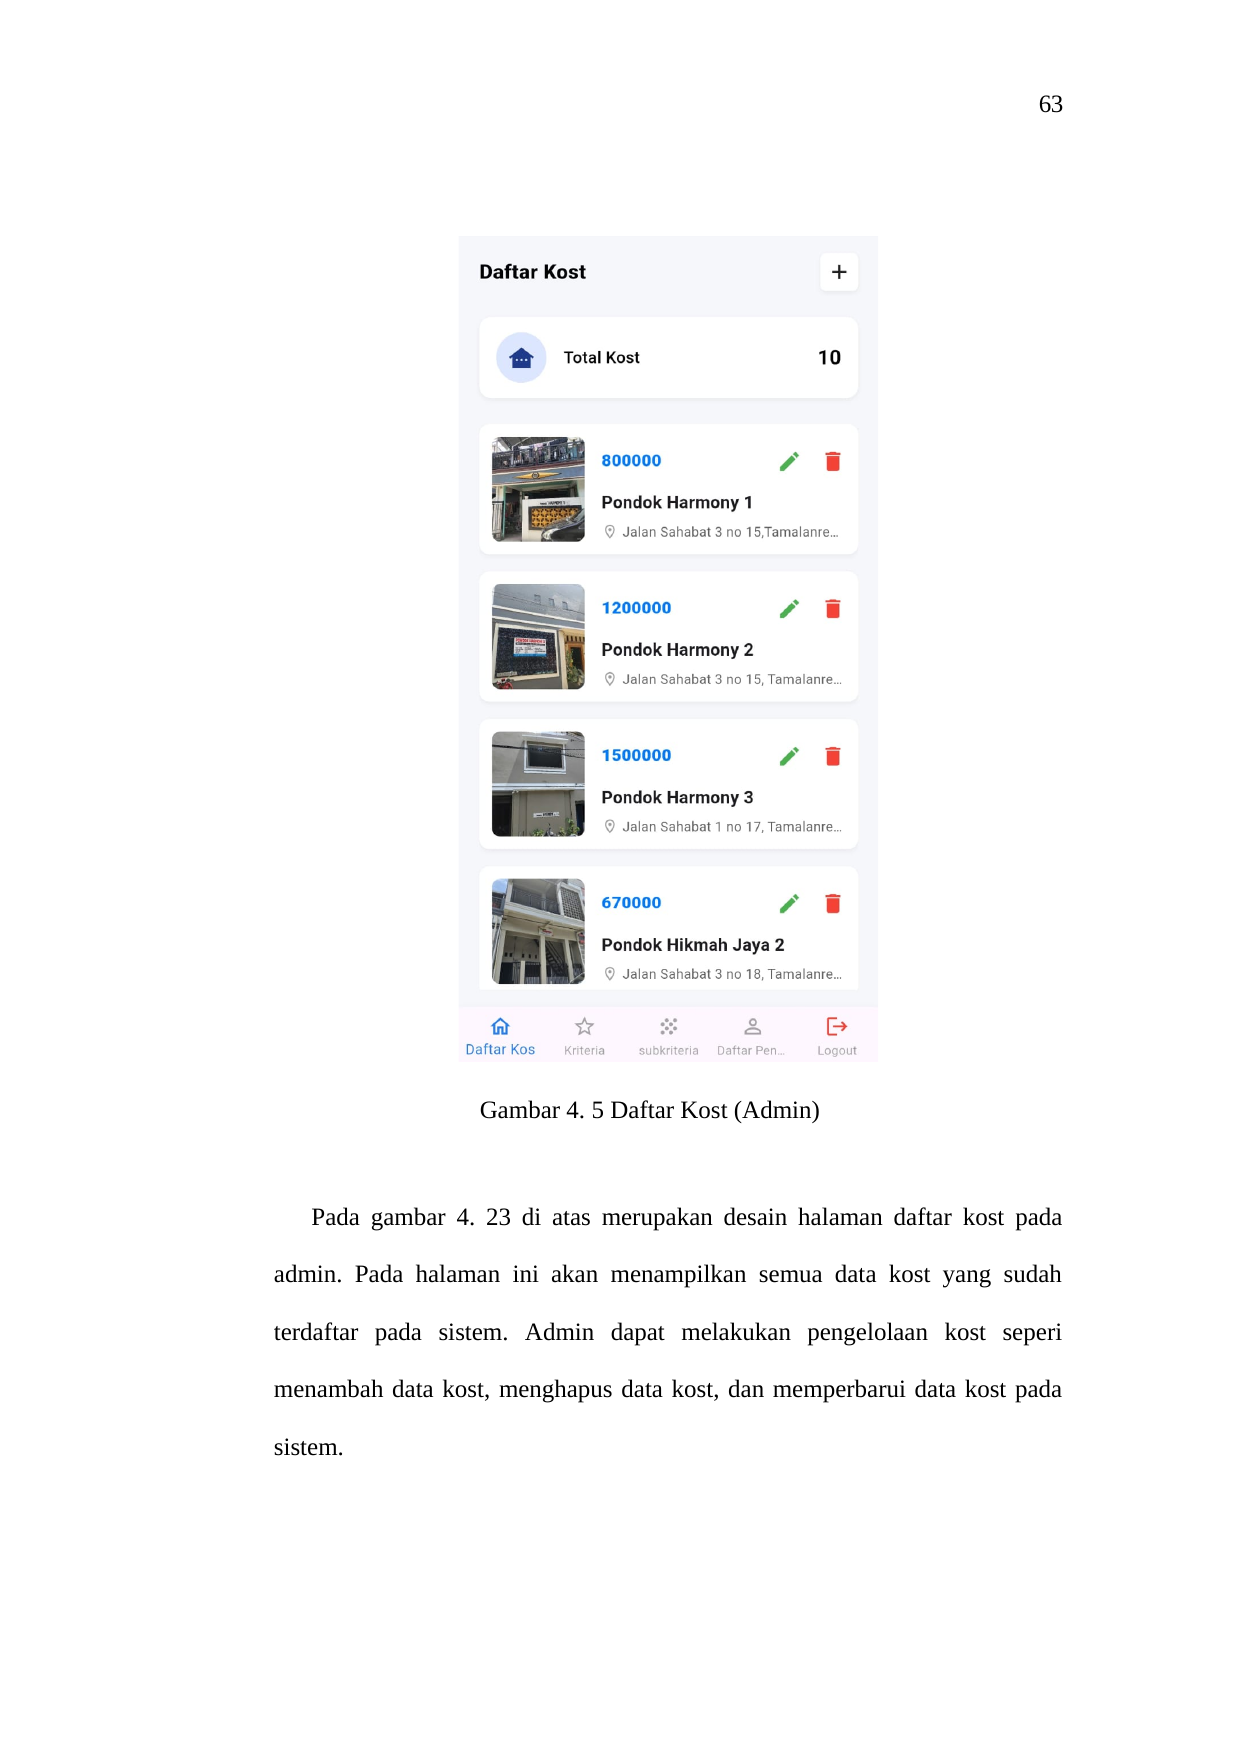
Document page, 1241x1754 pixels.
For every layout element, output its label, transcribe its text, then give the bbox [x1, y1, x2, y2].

list Pada gambar 4. 23 di atas merupakan desain halaman daftar kost pada admin. Pada halaman ini akan menampilkan semua data kost yang sudah terdaftar pada sistem. Admin dapat melakukan pengelolaan kost seperi menambah data kost, menghapus data kost, dan memperbarui data kost pada sistem. [274, 1202, 1063, 1461]
text Gambar 4. 5 Daftar Kost (Admin) [236, 1095, 1063, 1123]
picture [458, 236, 879, 1062]
